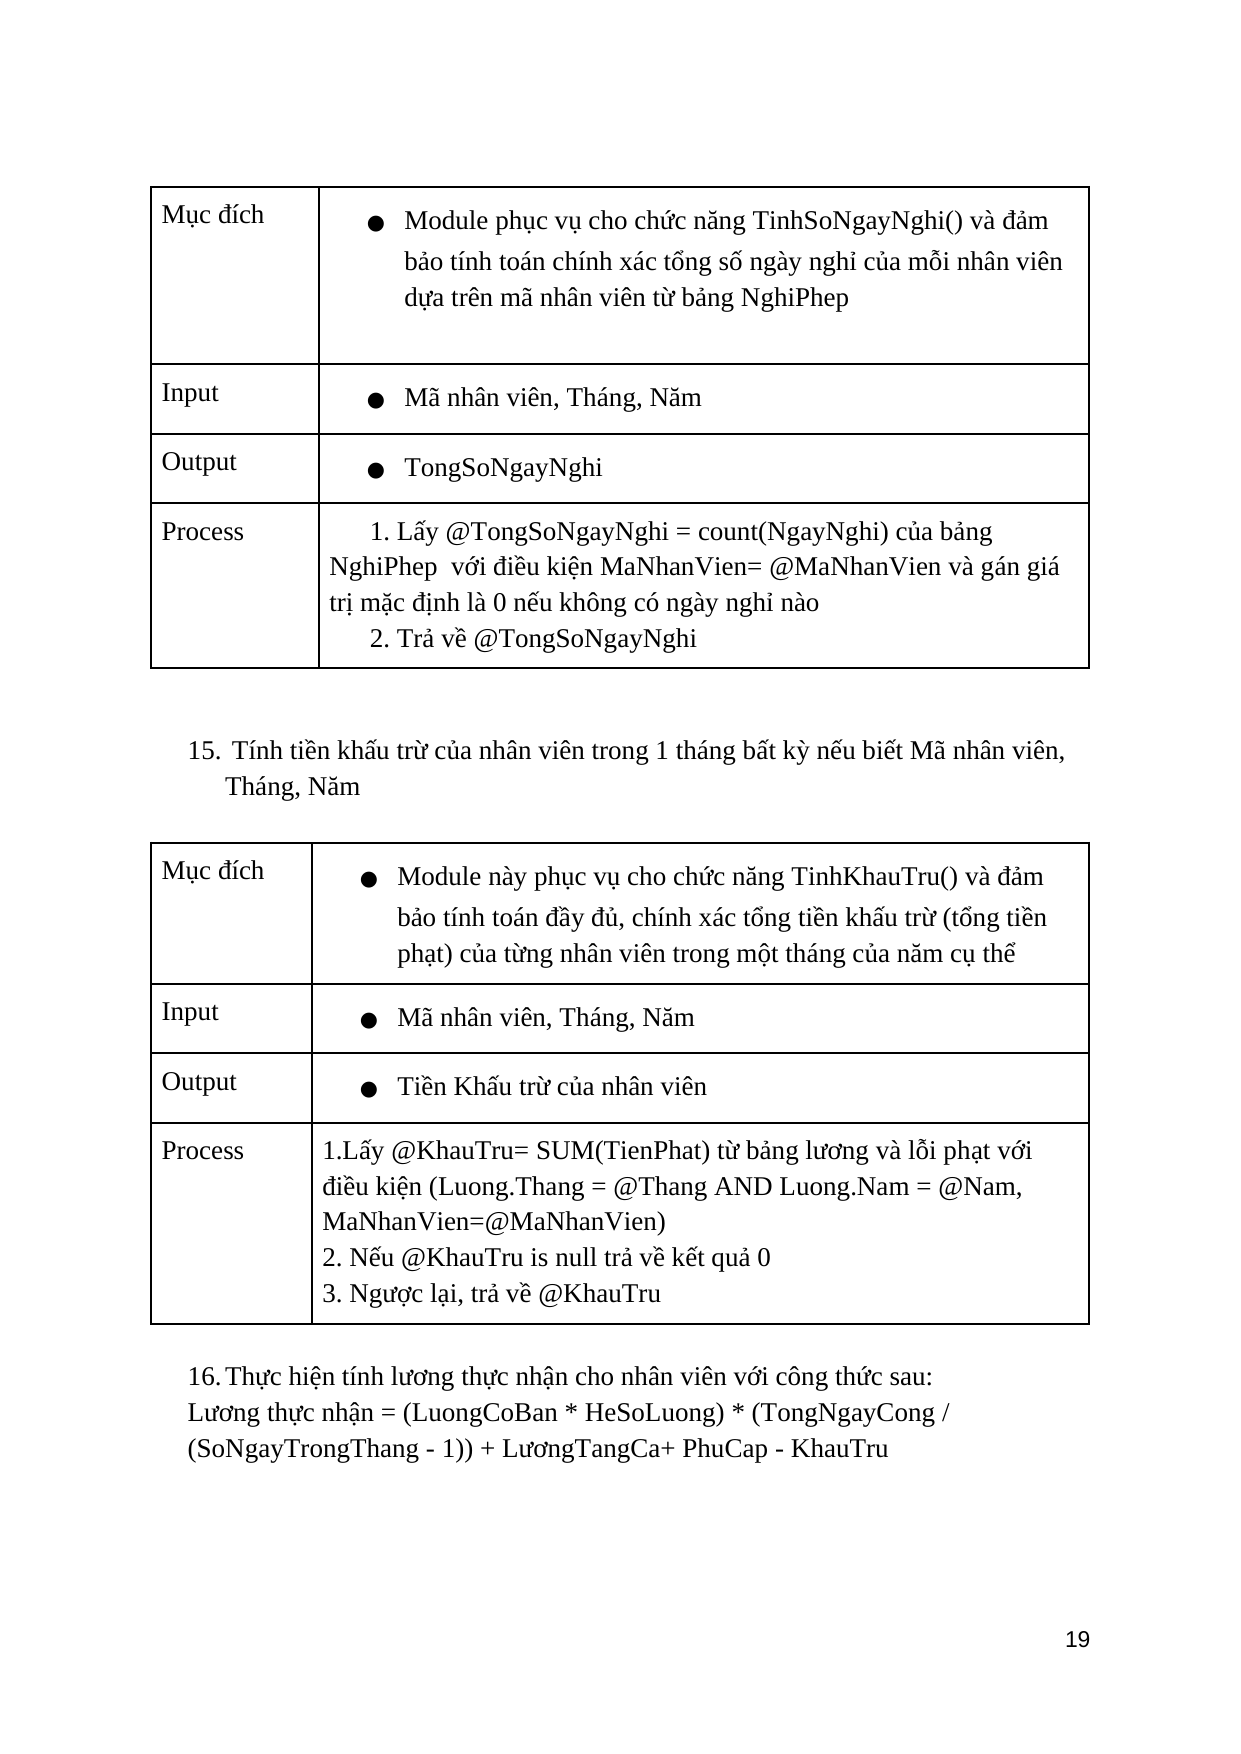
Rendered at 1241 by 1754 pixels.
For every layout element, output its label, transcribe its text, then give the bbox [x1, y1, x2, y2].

table_header Mục đích [152, 844, 311, 983]
list Thực hiện tính lương thực nhận cho nhân viên với công thức sau: [187, 1360, 1090, 1391]
table_cell TongSoNgayNghi [320, 435, 1088, 502]
table_cell Tiền Khấu trừ của nhân viên [313, 1054, 1088, 1122]
table_cell Mã nhân viên, Tháng, Năm [320, 365, 1088, 433]
table_cell Input [152, 365, 318, 433]
table_cell Input [152, 985, 311, 1052]
table_cell 1.Lấy @KhauTru= SUM(TienPhat) từ bảng lương và lỗi phạt với điều kiện (Luong.Thang = @Thang AND Luong.Nam = @Nam, MaNhanVien=@MaNhanVien) 2. Nếu @KhauTru is null trả về kết quả 0 3. Ngược lại, trả về @KhauTru [313, 1124, 1088, 1322]
list Tính tiền khấu trừ của nhân viên trong 1 tháng bất kỳ nếu biết Mã nhân viên, Tháng, Năm [187, 734, 1090, 801]
text Lương thực nhận = (LuongCoBan * HeSoLuong) * (TongNgayCong / (SoNgayTrongThang - 1)) + LươngTangCa+ PhuCap - KhauTru [187, 1396, 1090, 1463]
table_cell 1. Lấy @TongSoNgayNghi = count(NgayNghi) của bảng NghiPhep với điều kiện MaNhanVien= @MaNhanVien và gán giá trị mặc định là 0 nếu không có ngày nghỉ nào 2. Trả về @TongSoNgayNghi [320, 504, 1088, 667]
table_cell Output [152, 1054, 311, 1122]
table_cell Mã nhân viên, Tháng, Năm [313, 985, 1088, 1052]
table_header Module này phục vụ cho chức năng TinhKhauTru() và đảm bảo tính toán đầy đủ, chính xác tổng tiền khấu trừ (tổng tiền phạt) của từng nhân viên trong một tháng của năm cụ thể [313, 844, 1088, 983]
table_cell Process [152, 1124, 311, 1322]
table_header Module phục vụ cho chức năng TinhSoNgayNghi() và đảm bảo tính toán chính xác tổng số ngày nghỉ của mỗi nhân viên dựa trên mã nhân viên từ bảng NghiPhep [320, 188, 1088, 363]
table_cell Output [152, 435, 318, 502]
table_header Mục đích [152, 188, 318, 363]
table_cell Process [152, 504, 318, 667]
